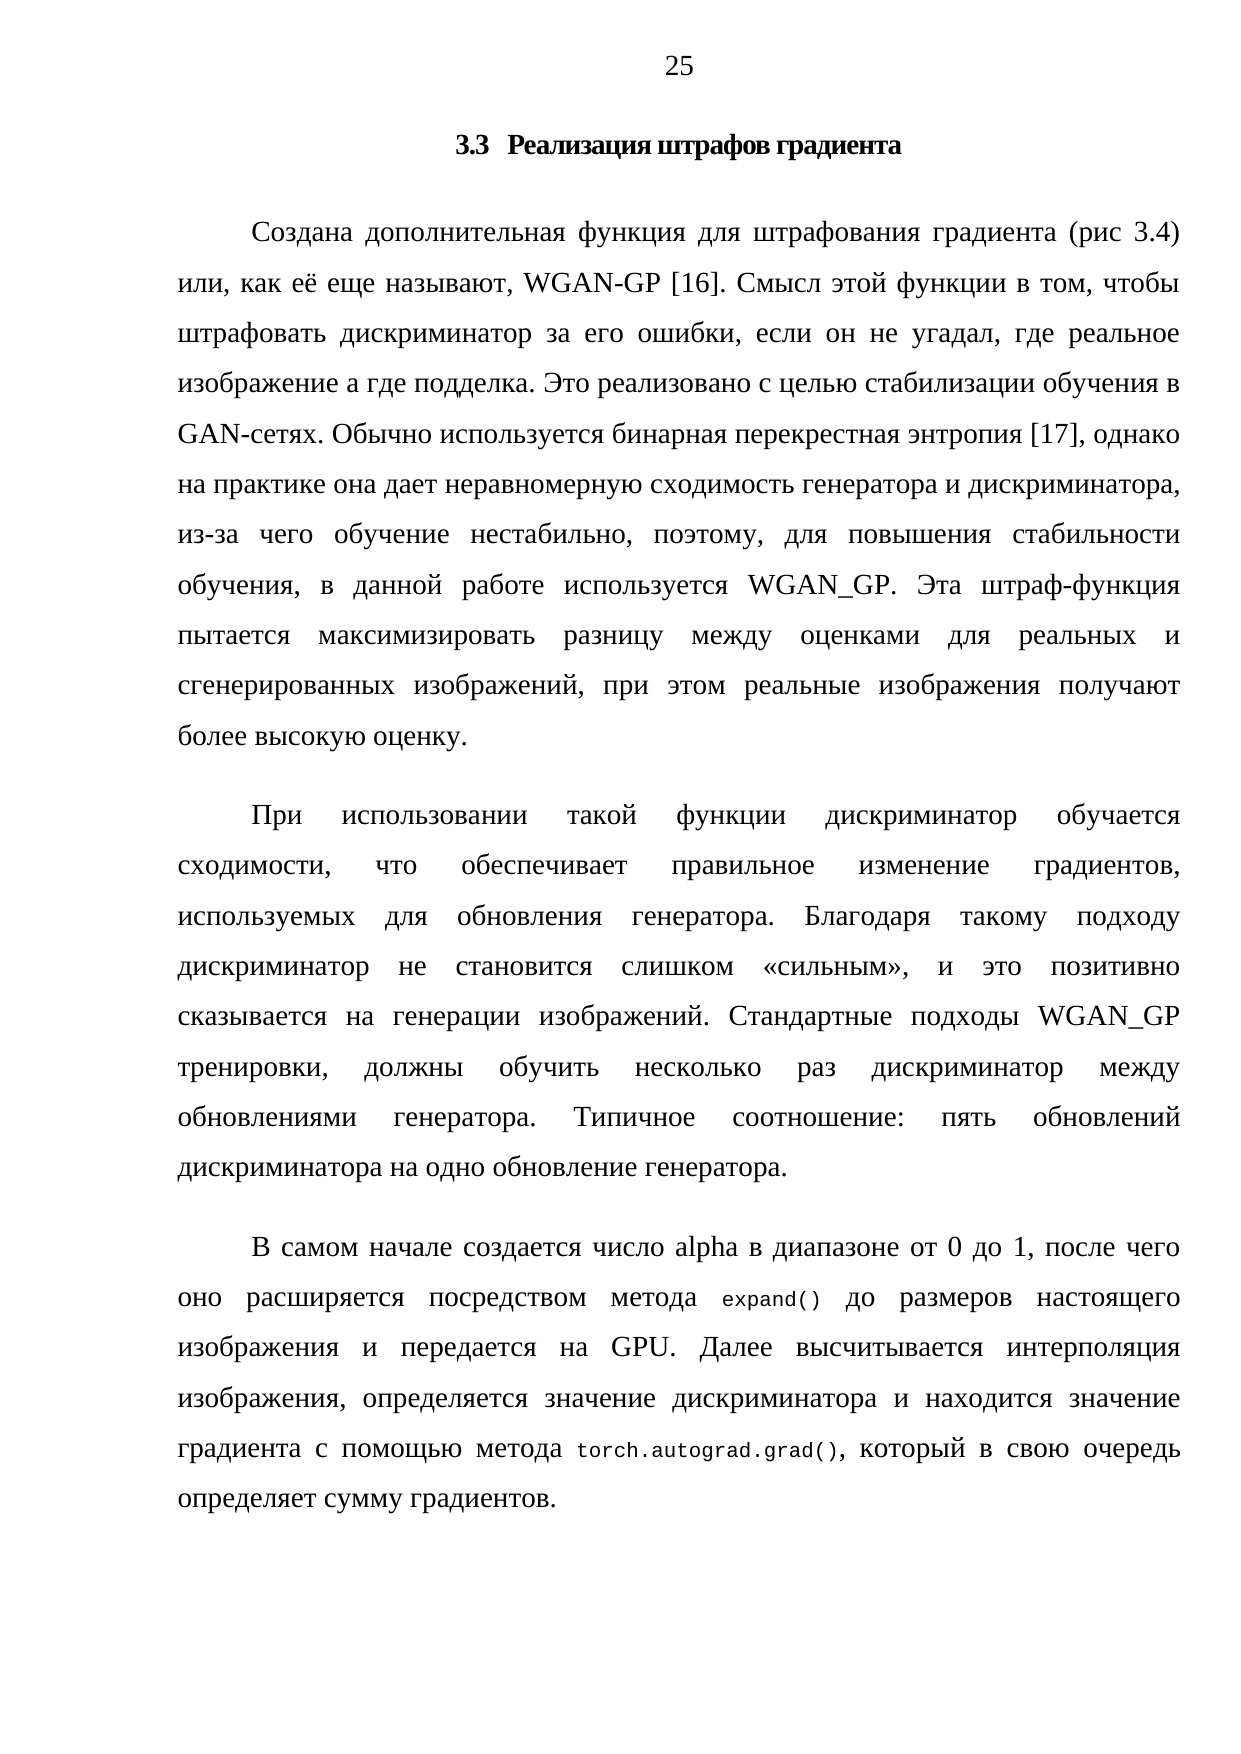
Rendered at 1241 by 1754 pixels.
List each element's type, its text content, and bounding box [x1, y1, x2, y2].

text При использовании такой функции дискриминатор обучается сходимости, что обеспечивает правильное изменение градиентов, используемых для обновления генератора. Благодаря такому подходу дискриминатор не становится слишком «сильным», и это позитивно сказывается на генерации изображений. Стандартные подходы WGAN_GP тренировки, должны обучить несколько раз дискриминатор между обновлениями генератора. Типичное соотношение: пять обновлений дискриминатора на одно обновление генератора. [177, 797, 1181, 1183]
text Создана дополнительная функция для штрафования градиента (рис 3.4) или, как её еще называют, WGAN-GP [16]. Смысл этой функции в том, чтобы штрафовать дискриминатор за его ошибки, если он не угадал, где реальное изображение а где подделка. Это реализовано с целью стабилизации обучения в GAN-сетях. Обычно используется бинарная перекрестная энтропия [17], однако на практике она дает неравномерную сходимость генератора и дискриминатора, из-за чего обучение нестабильно, поэтому, для повышения стабильности обучения, в данной работе используется WGAN_GP. Эта штраф-функция пытается максимизировать разницу между оценками для реальных и сгенерированных изображений, при этом реальные изображения получают более высокую оценку. [177, 214, 1181, 751]
text В самом начале создается число alpha в диапазоне от 0 до 1, после чего оно расширяется посредством метода expand() до размеров настоящего изображения и передается на GPU. Далее высчитывается интерполяция изображения, определяется значение дискриминатора и находится значение градиента c помощью метода torch.autograd.grad(), который в свою очередь определяет сумму градиентов. [177, 1229, 1181, 1514]
text 3.3 Реализация штрафов градиента [177, 127, 1181, 160]
